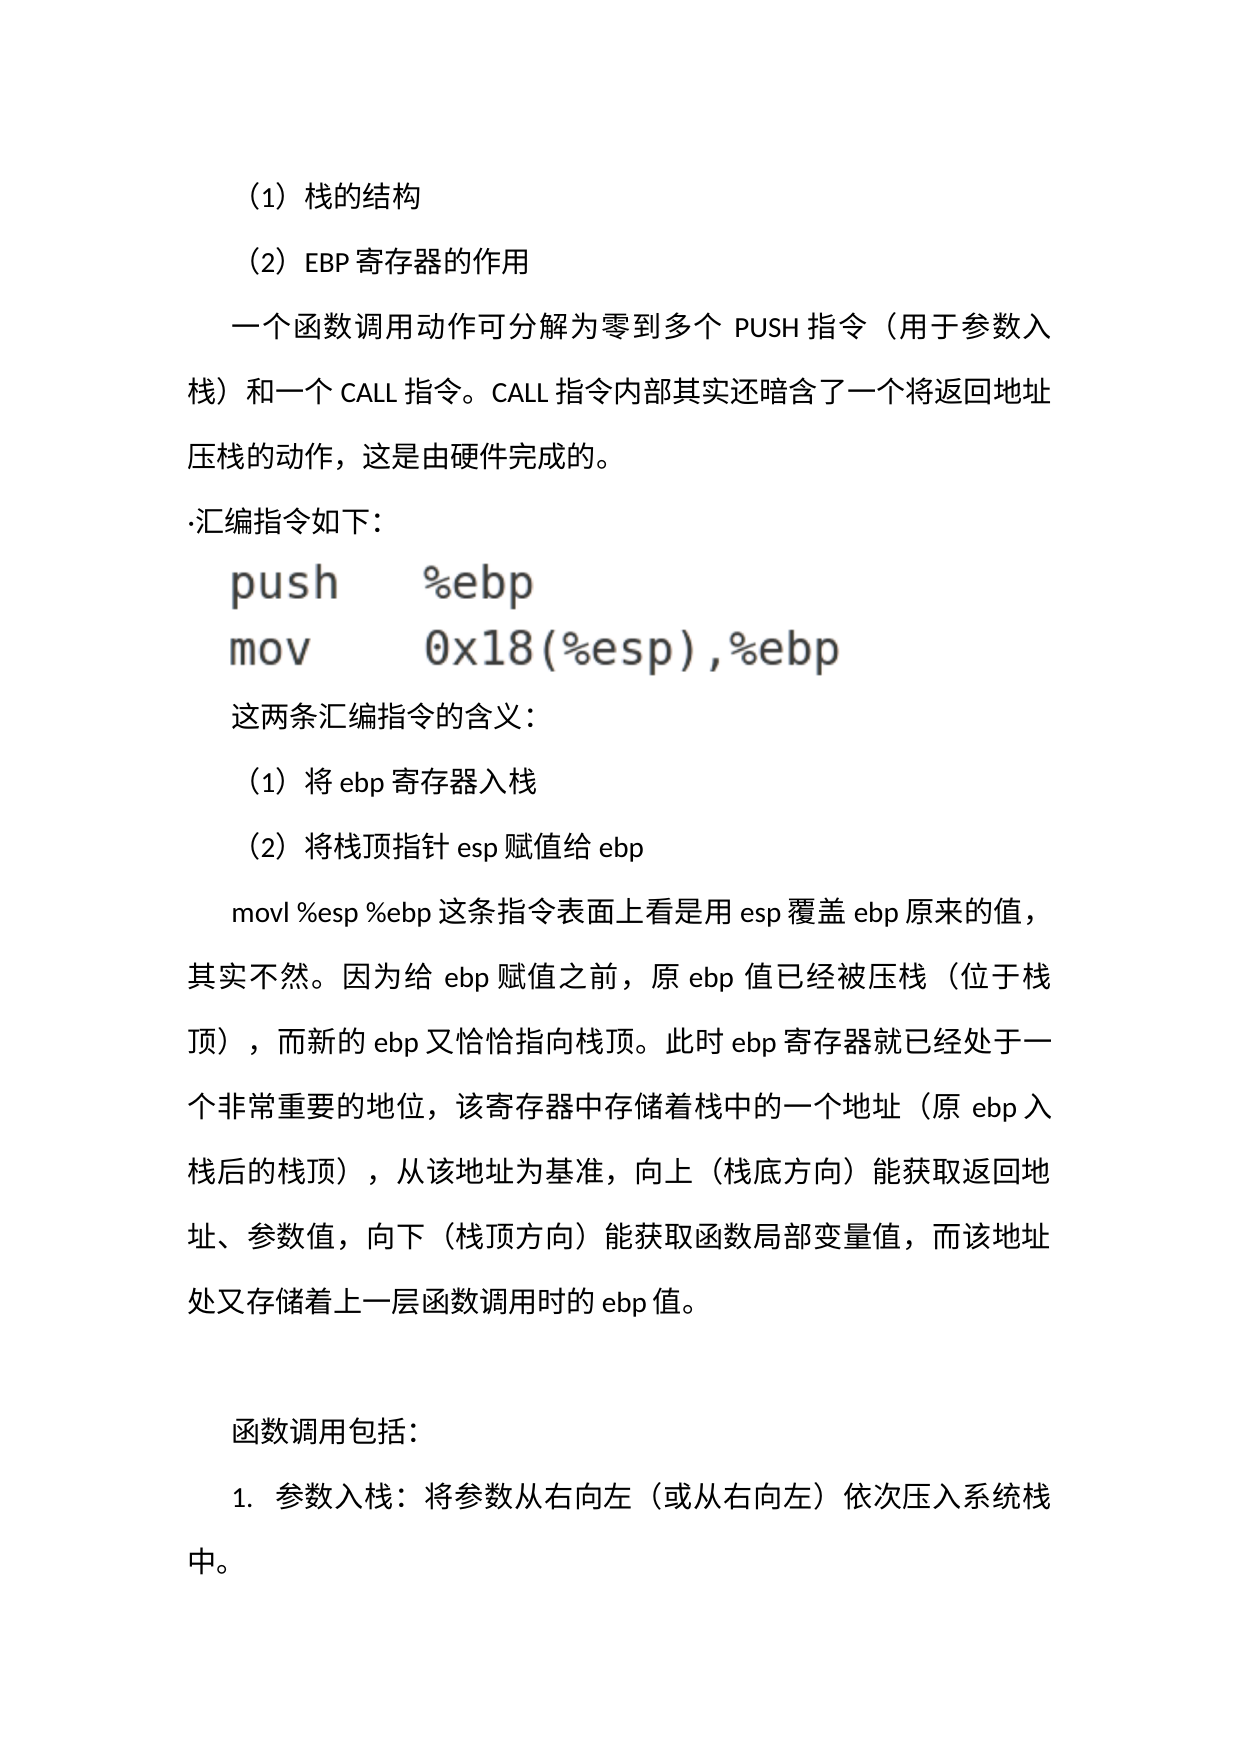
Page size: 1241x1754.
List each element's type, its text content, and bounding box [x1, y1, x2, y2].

list 函数调用包括： [187, 1397, 1053, 1462]
list EBP寄存器的作用 [187, 227, 1053, 292]
list 栈的结构 [187, 162, 1053, 227]
list 将ebp 寄存器入栈 [231, 747, 1053, 812]
list movl %esp %ebp这条指令表面上看是用esp覆盖 ebp原来的值，其实不然。因为给 ebp赋值之前，原ebp 值已经被压栈（位于栈顶），而新的ebp又恰恰指向栈顶。此时ebp寄存器就已经处于一个非常重要的地位，该寄存器中存储着栈中的一个地址（原 ebp入栈后的栈顶），从该地址为基准，向上（栈底方向）能获取返回地址、参数值，向下（栈顶方向）能获取函数局部变量值，而该地址处又存储着上一层函数调用时的ebp值。 [187, 877, 1053, 1332]
list 一个函数调用动作可分解为零到多个 PUSH指令（用于参数入栈）和一个 CALL 指令。CALL 指令内部其实还暗含了一个将返回地址压栈的动作，这是由硬件完成的。 [187, 292, 1053, 487]
picture [187, 617, 929, 676]
list 参数入栈：将参数从右向左（或从右向左）依次压入系统栈中。 [187, 1462, 1053, 1592]
picture [187, 552, 929, 611]
list 将栈顶指针 esp 赋值给 ebp [231, 812, 1053, 877]
list ·汇编指令如下： [187, 487, 1053, 552]
list 这两条汇编指令的含义： [187, 682, 1053, 747]
